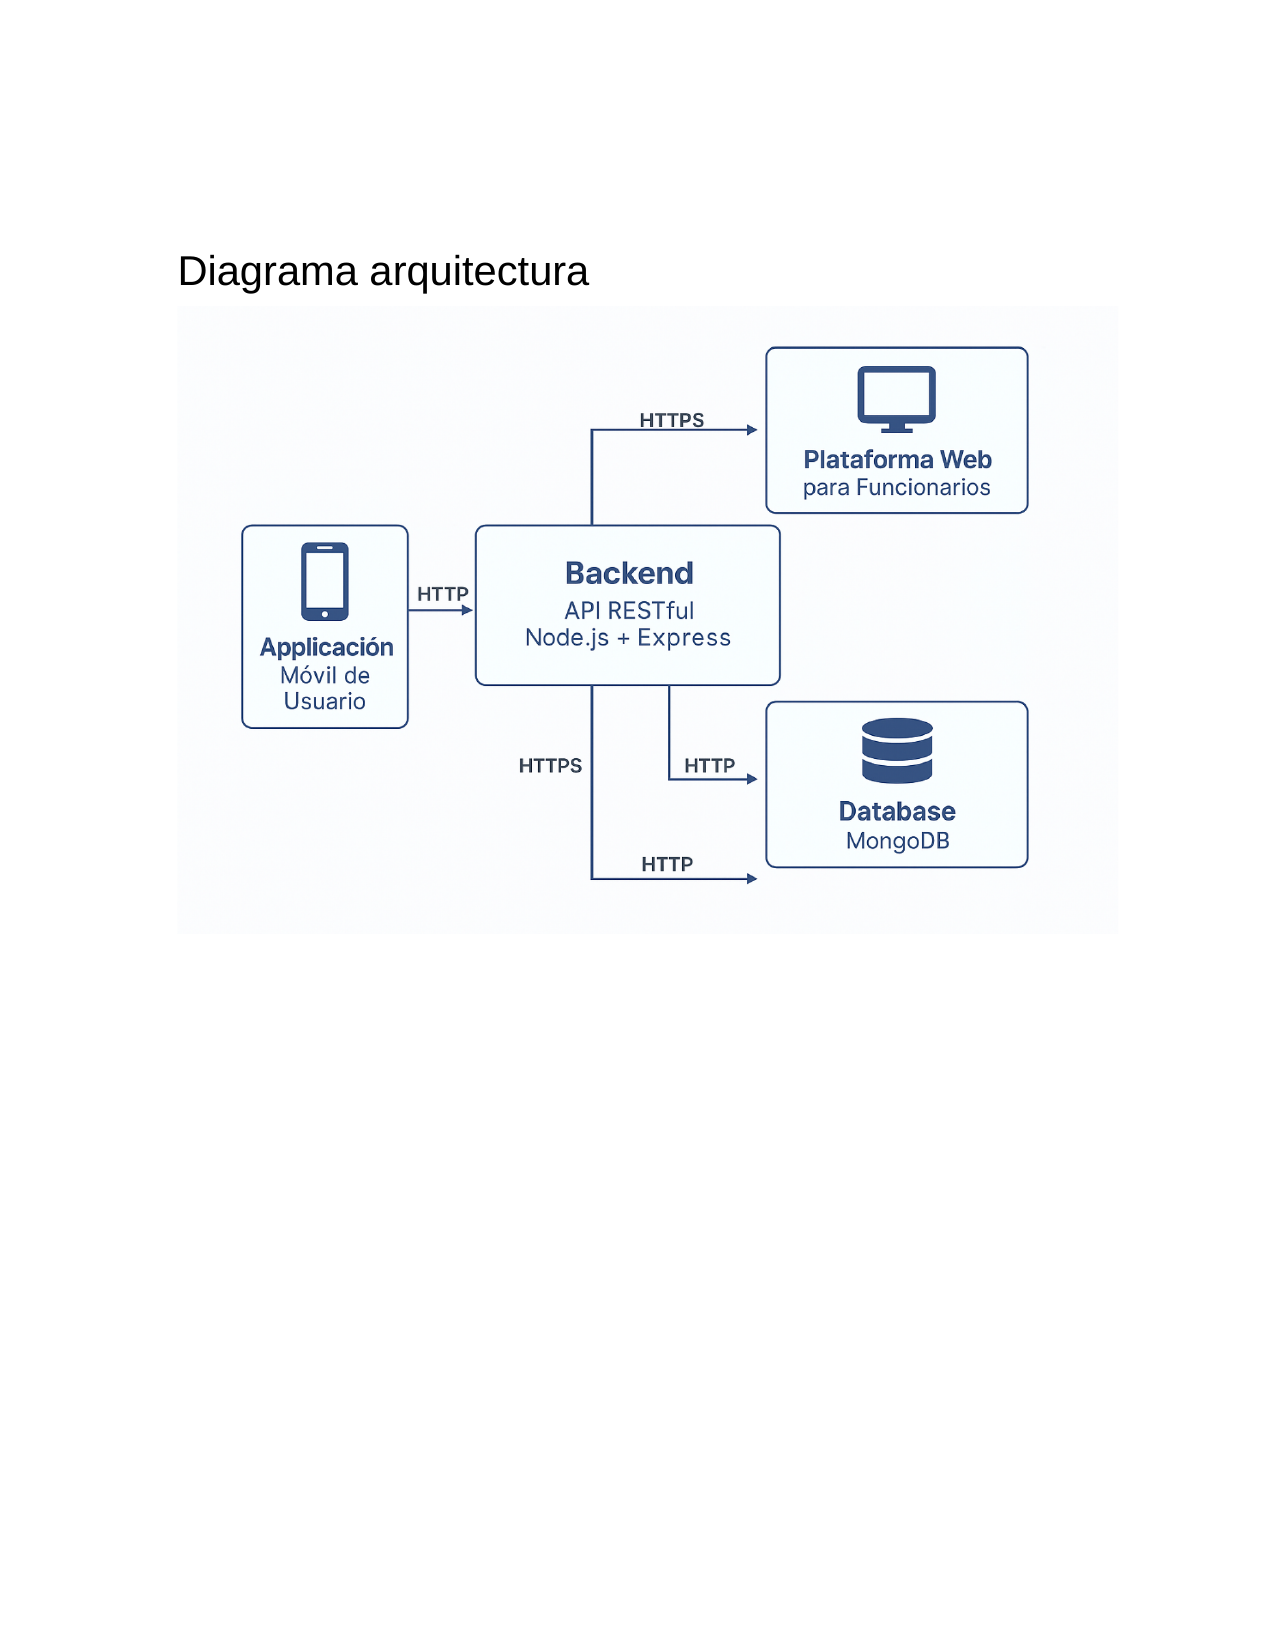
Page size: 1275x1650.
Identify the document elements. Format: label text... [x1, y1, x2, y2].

text Diagrama arquitectura [177, 246, 1098, 294]
picture [177, 306, 1119, 934]
